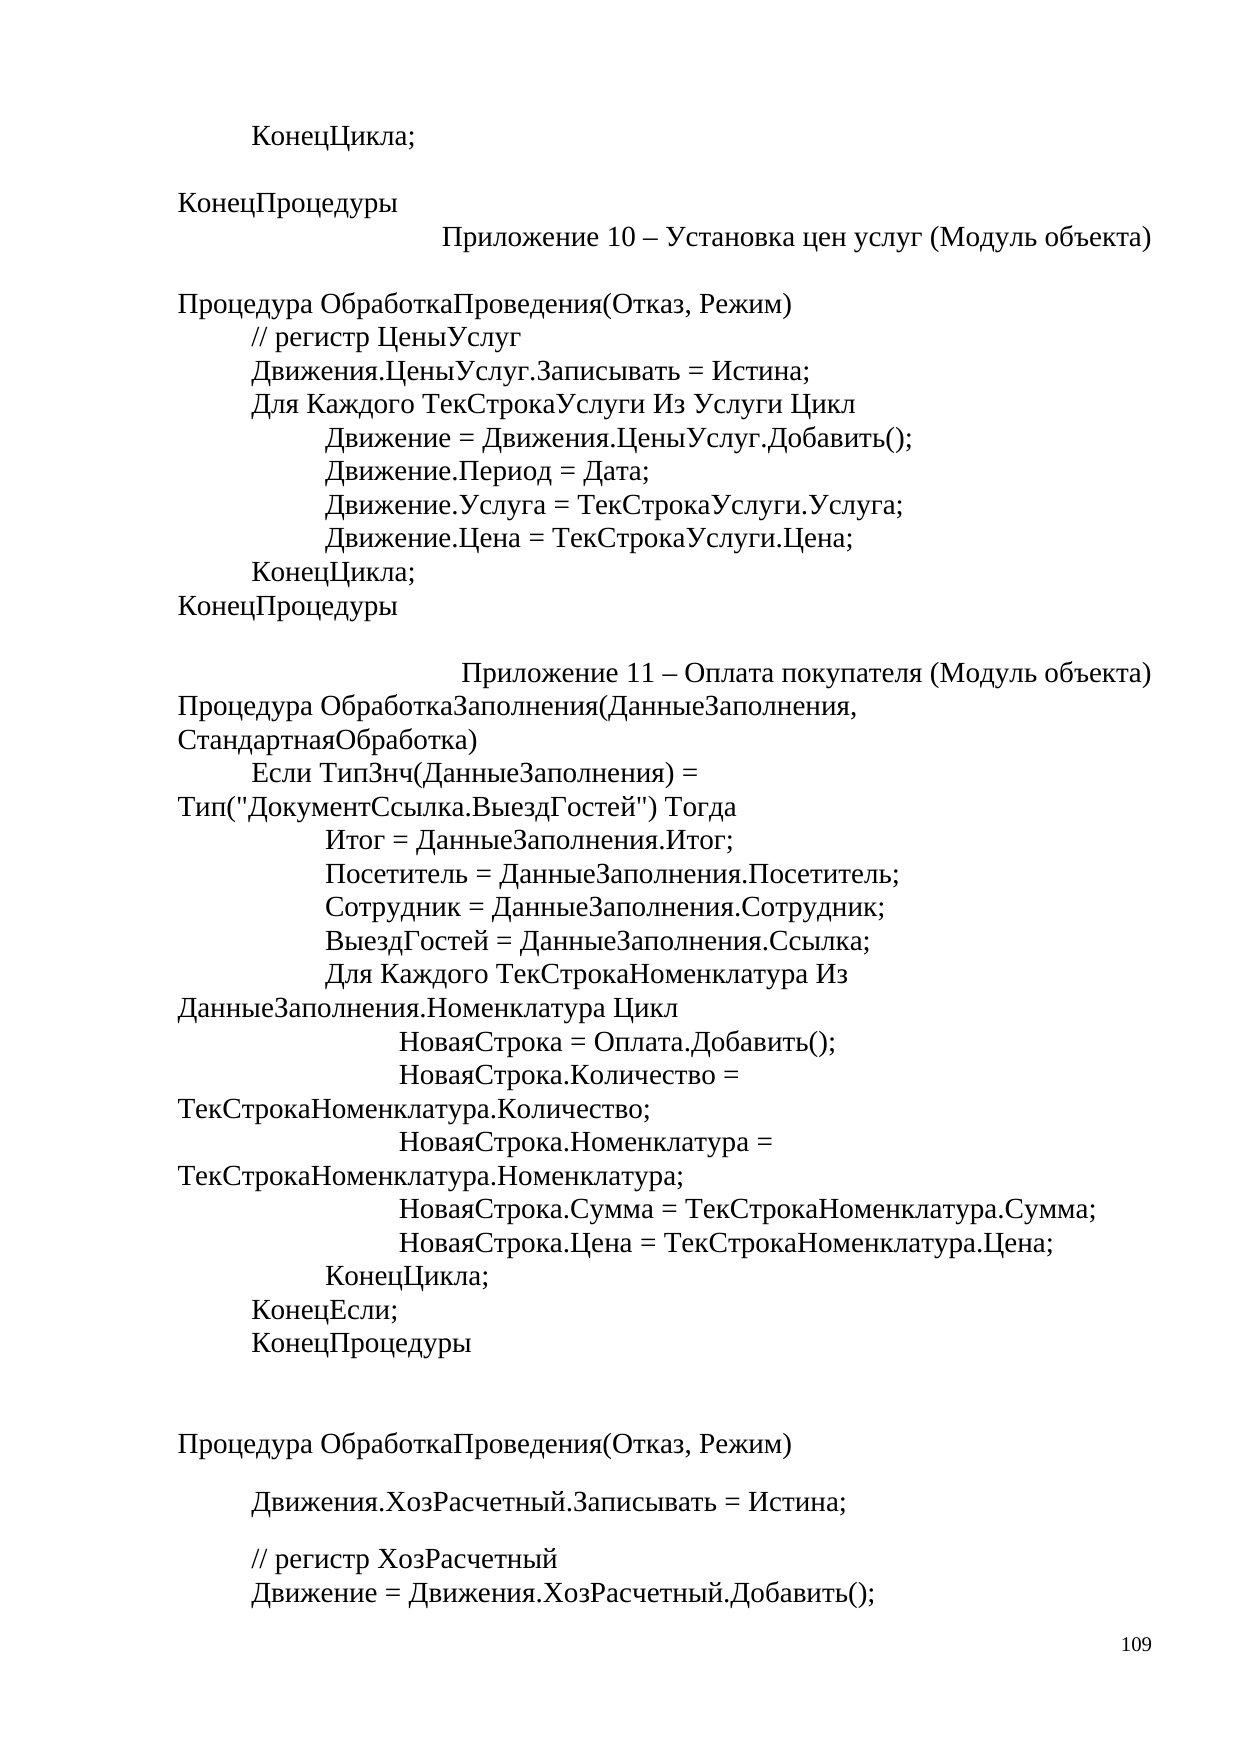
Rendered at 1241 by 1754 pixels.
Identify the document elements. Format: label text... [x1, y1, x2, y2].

text КонецПроцедуры [177, 185, 1152, 219]
text НоваяСтрока.Номенклатура = ТекСтрокаНоменклатура.Номенклатура; [177, 1124, 1152, 1191]
text Для Каждого ТекСтрокаУслуги Из Услуги Цикл [177, 386, 1152, 420]
text Приложение 11 – Оплата покупателя (Модуль объекта) [177, 655, 1152, 688]
text КонецПроцедуры [177, 588, 1152, 621]
text Посетитель = ДанныеЗаполнения.Посетитель; [177, 856, 1152, 889]
text Движение.Услуга = ТекСтрокаУслуги.Услуга; [177, 487, 1152, 521]
text Движение = Движения.ХозРасчетный.Добавить(); [177, 1575, 1152, 1608]
text // регистр ЦеныУслуг [177, 319, 1152, 353]
text Движения.ХозРасчетный.Записывать = Истина; [177, 1484, 1152, 1517]
text Сотрудник = ДанныеЗаполнения.Сотрудник; [177, 889, 1152, 923]
text НоваяСтрока.Количество = ТекСтрокаНоменклатура.Количество; [177, 1057, 1152, 1124]
text Процедура ОбработкаПроведения(Отказ, Режим) [177, 1426, 1152, 1460]
text Движение = Движения.ЦеныУслуг.Добавить(); [177, 420, 1152, 453]
text КонецЦикла; [177, 118, 1152, 152]
text // регистр ХозРасчетный [177, 1541, 1152, 1575]
text КонецЕсли; [177, 1292, 1152, 1326]
text Движения.ЦеныУслуг.Записывать = Истина; [177, 353, 1152, 386]
text Процедура ОбработкаПроведения(Отказ, Режим) [177, 286, 1152, 319]
text Если ТипЗнч(ДанныеЗаполнения) = Тип("ДокументСсылка.ВыездГостей") Тогда [177, 755, 1152, 822]
text Процедура ОбработкаЗаполнения(ДанныеЗаполнения, СтандартнаяОбработка) [177, 688, 1152, 755]
text Движение.Период = Дата; [177, 453, 1152, 487]
text НоваяСтрока.Сумма = ТекСтрокаНоменклатура.Сумма; [177, 1191, 1152, 1225]
text Для Каждого ТекСтрокаНоменклатура Из ДанныеЗаполнения.Номенклатура Цикл [177, 957, 1152, 1024]
text КонецЦикла; [177, 554, 1152, 588]
text Итог = ДанныеЗаполнения.Итог; [177, 822, 1152, 856]
text Движение.Цена = ТекСтрокаУслуги.Цена; [177, 521, 1152, 554]
text ВыездГостей = ДанныеЗаполнения.Ссылка; [177, 923, 1152, 957]
text КонецЦикла; [177, 1258, 1152, 1292]
text НоваяСтрока.Цена = ТекСтрокаНоменклатура.Цена; [177, 1225, 1152, 1258]
text НоваяСтрока = Оплата.Добавить(); [177, 1024, 1152, 1057]
text Приложение 10 – Установка цен услуг (Модуль объекта) [177, 219, 1152, 252]
text КонецПроцедуры [177, 1326, 1152, 1359]
